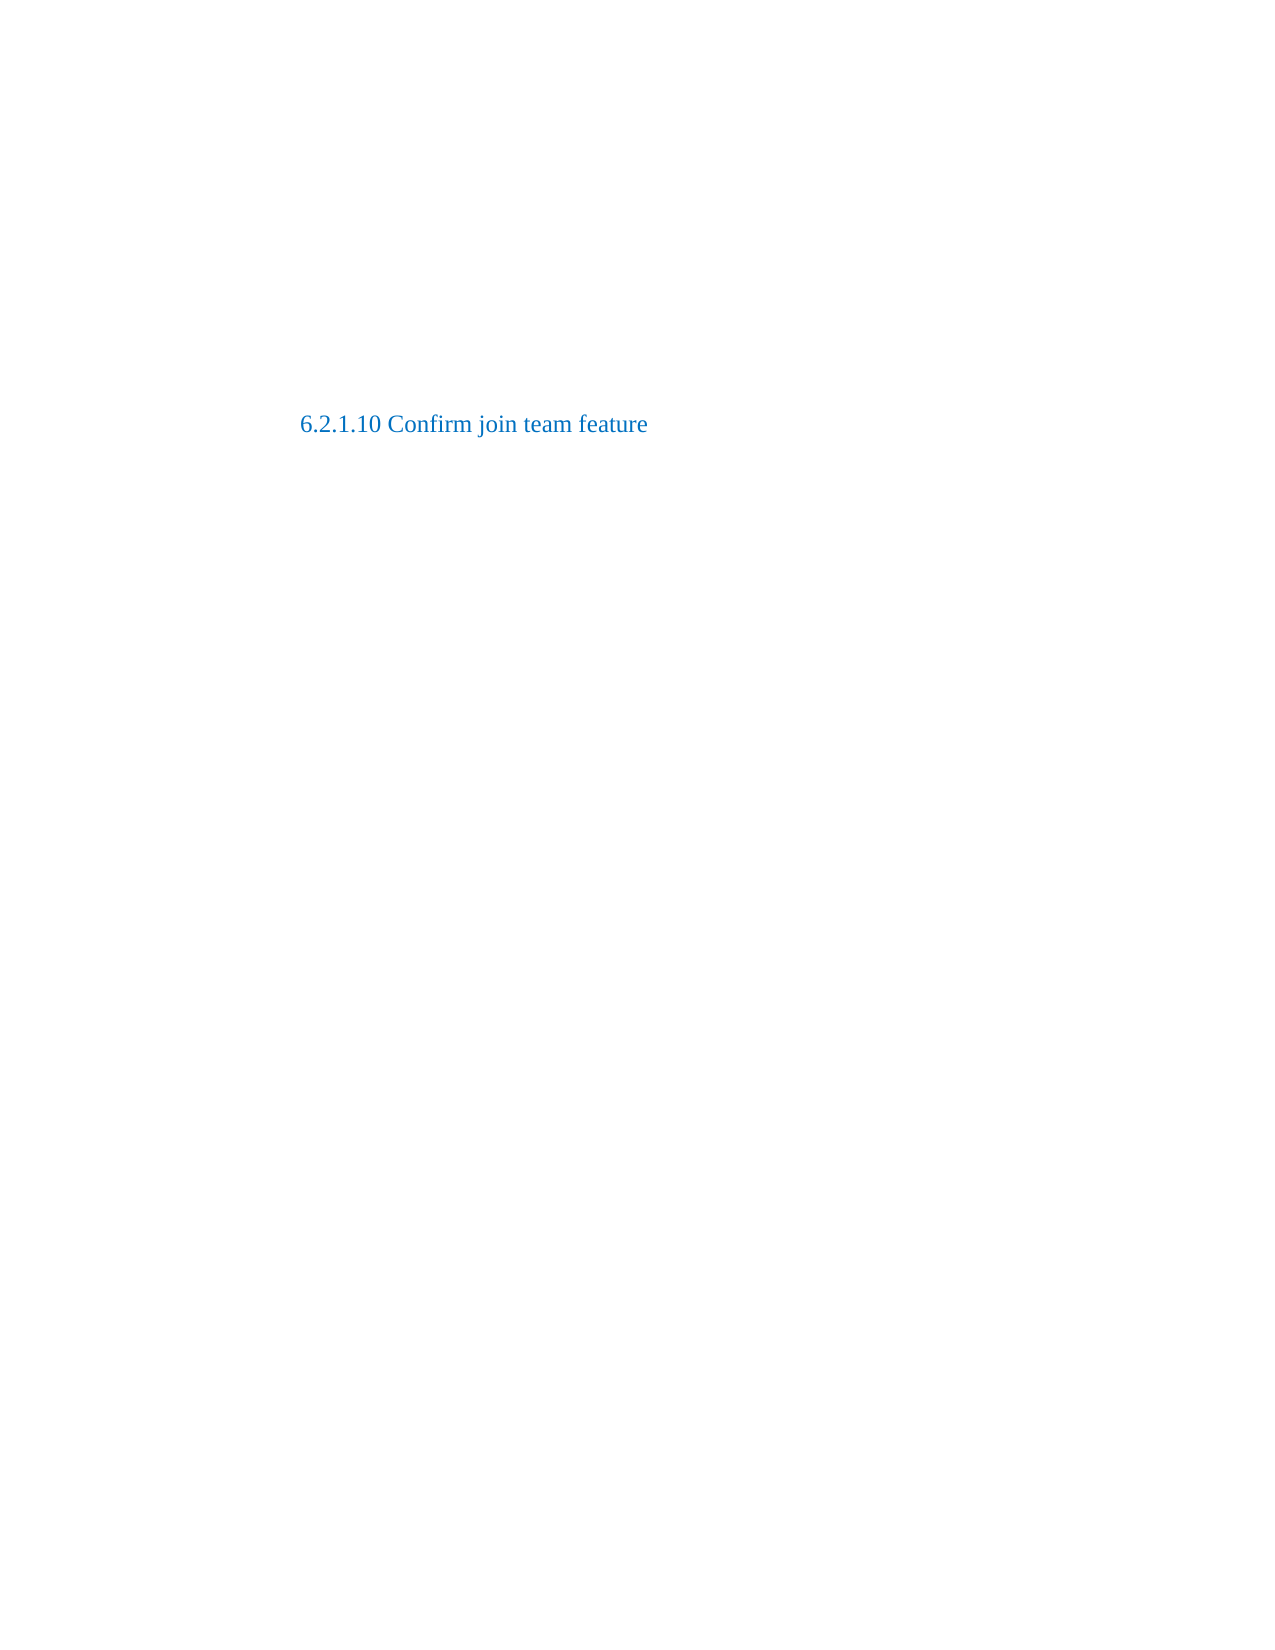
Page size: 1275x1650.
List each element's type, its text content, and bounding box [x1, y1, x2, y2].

text 6.2.1.10 Confirm join team feature [300, 409, 1125, 437]
